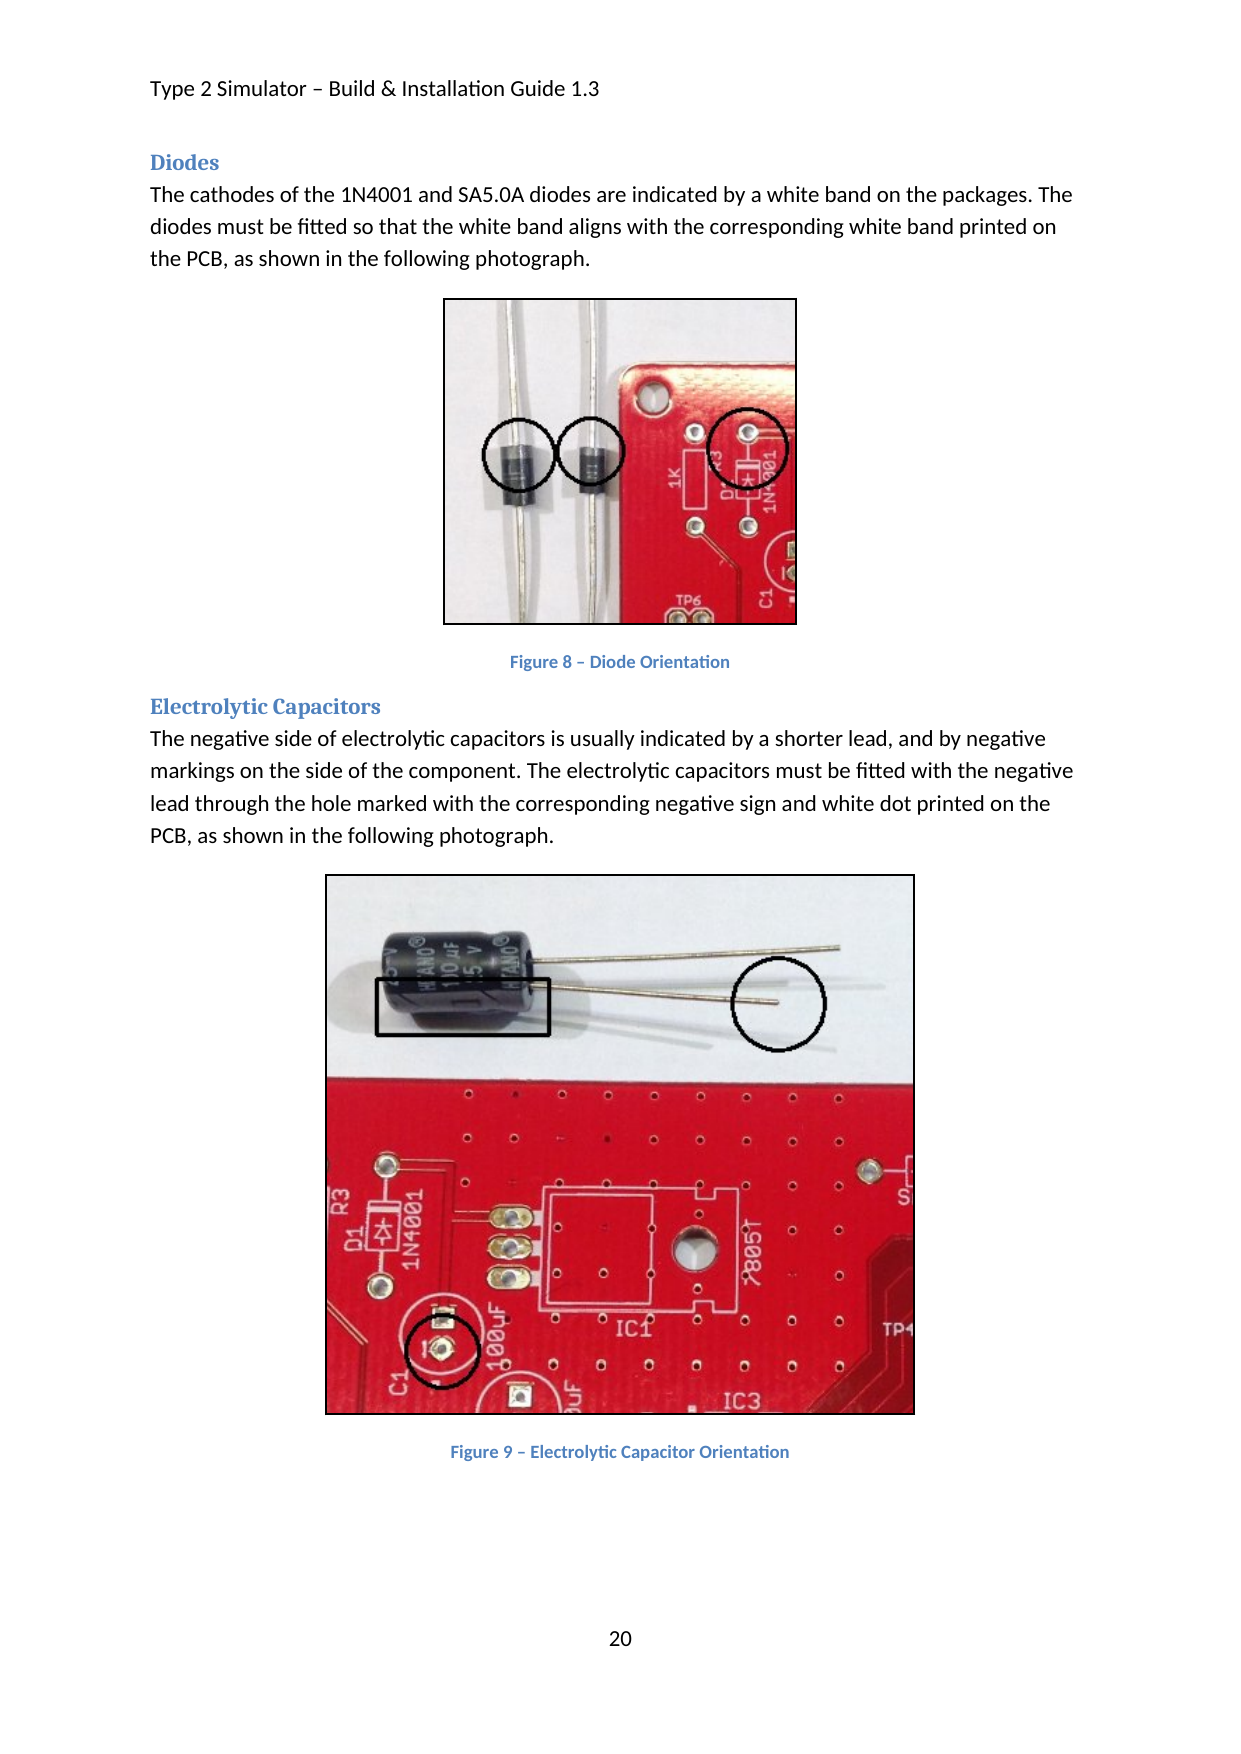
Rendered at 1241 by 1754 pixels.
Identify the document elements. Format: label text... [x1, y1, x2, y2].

text Figure 9 – Electrolytic Capacitor Orientation [150, 1440, 1090, 1463]
text The cathodes of the 1N4001 and SA5.0A diodes are indicated by a white band on the packages. The diodes must be fitted so that the white band aligns with the corresponding white band printed on the PCB, as shown in the following photograph. [150, 180, 1090, 273]
subtitle Electrolytic Capacitors [150, 694, 1090, 720]
picture [327, 876, 913, 1413]
picture [445, 300, 795, 623]
subtitle Diodes [150, 150, 1090, 176]
text The negative side of electrolytic capacitors is usually indicated by a shorter lead, and by negative markings on the side of the component. The electrolytic capacitors must be fitted with the negative lead through the hole marked with the corresponding negative sign and white dot printed on the PCB, as shown in the following photograph. [150, 724, 1090, 849]
text Figure 8 – Diode Orientation [150, 650, 1090, 673]
